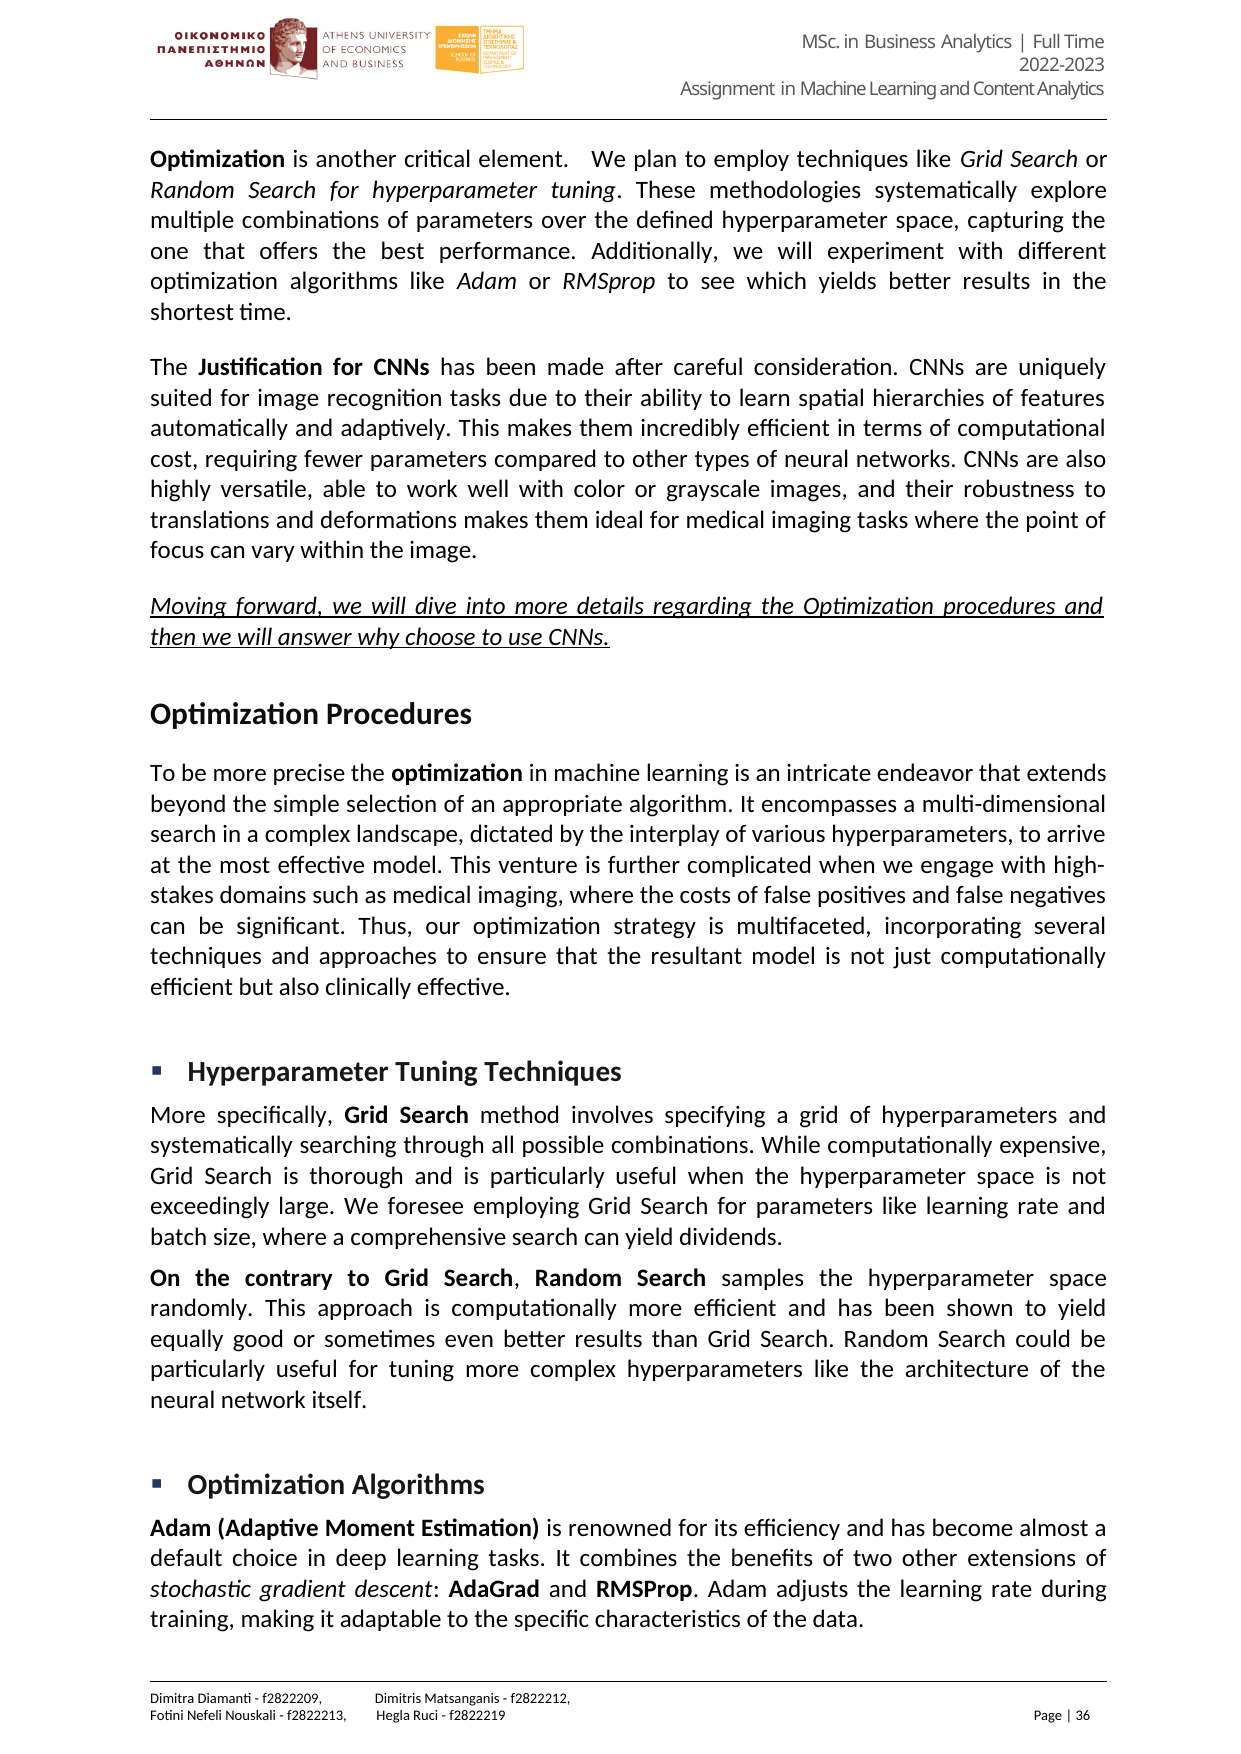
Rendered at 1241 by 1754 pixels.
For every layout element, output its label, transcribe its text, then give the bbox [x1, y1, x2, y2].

text Optimization is another critical element. We plan to employ techniques like Grid Search or Random Search for hyperparameter tuning. These methodologies systematically explore multiple combinations of parameters over the defined hyperparameter space, capturing the one that offers the best performance. Additionally, we will experiment with different optimization algorithms like Adam or RMSprop to see which yields better results in the shortest time. [150, 143, 1107, 326]
text To be more precise the optimization in machine learning is an intricate endeavor that extends beyond the simple selection of an appropriate algorithm. It encompasses a multi-dimensional search in a complex landscape, dictated by the interplay of various hyperparameters, to arrive at the most effective model. This venture is further complicated when we engage with high-stakes domains such as medical imaging, where the costs of false positives and false negatives can be significant. Thus, our optimization strategy is multifaceted, incorporating several techniques and approaches to ensure that the resultant model is not just computationally efficient but also clinically effective. [150, 757, 1107, 1001]
subtitle Hyperparameter Tuning Techniques [150, 1053, 1107, 1088]
text Adam (Adaptive Moment Estimation) is renowned for its efficiency and has become almost a default choice in deep learning tasks. It combines the benefits of two other extensions of stochastic gradient descent: AdaGrad and RMSProp. Adam adjusts the learning rate during training, making it adaptable to the specific characteristics of the data. [150, 1512, 1107, 1634]
text Moving forward, we will dive into more details regarding the Optimization procedures and then we will answer why choose to use CNNs. [150, 590, 1107, 651]
subtitle Optimization Algorithms [150, 1466, 1107, 1501]
text On the contrary to Grid Search, Random Search samples the hyperparameter space randomly. This approach is computationally more efficient and has been shown to yield equally good or sometimes even better results than Grid Search. Random Search could be particularly useful for tuning more complex hyperparameters like the architecture of the neural network itself. [150, 1262, 1107, 1414]
picture [151, 17, 526, 82]
text More specifically, Grid Search method involves specifying a grid of hyperparameters and systematically searching through all possible combinations. While computationally expensive, Grid Search is thorough and is particularly useful when the hyperparameter space is not exceedingly large. We foresee employing Grid Search for parameters like learning rate and batch size, where a comprehensive search can yield dividends. [150, 1099, 1107, 1251]
text The Justification for CNNs has been made after careful consideration. CNNs are uniquely suited for image recognition tasks due to their ability to learn spatial hierarchies of features automatically and adaptively. This makes them incredibly efficient in terms of computational cost, requiring fewer parameters compared to other types of neural networks. CNNs are also highly versatile, able to work well with color or grayscale images, and their robustness to translations and deformations makes them ideal for medical imaging tasks where the point of focus can vary within the image. [150, 351, 1107, 565]
subtitle Optimization Procedures [150, 694, 1107, 732]
